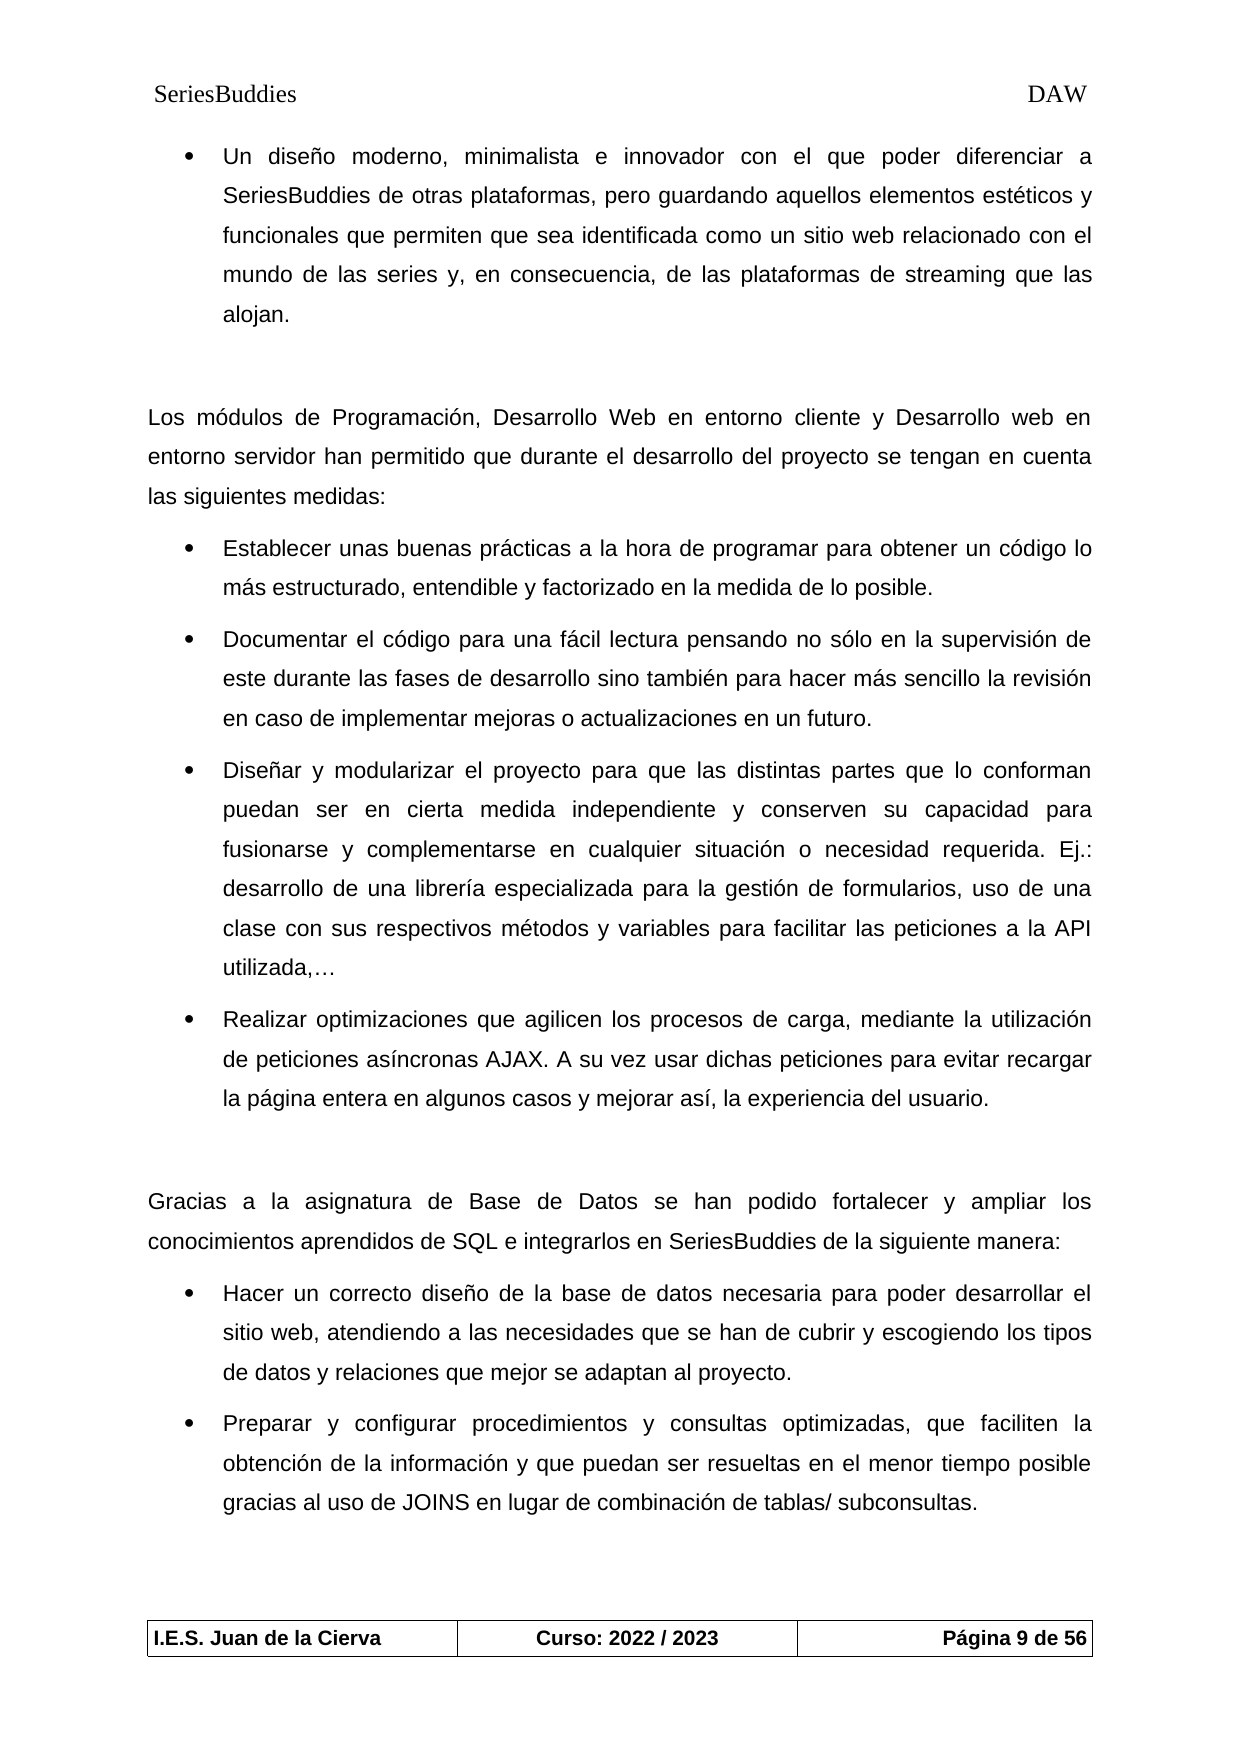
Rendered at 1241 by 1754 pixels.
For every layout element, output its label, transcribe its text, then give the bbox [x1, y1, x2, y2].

list Documentar el código para una fácil lectura pensando no sólo en la supervisión de este durante las fases de desarrollo sino también para hacer más sencillo la revisión en caso de implementar mejoras o actualizaciones en un futuro. [185, 626, 1093, 731]
list Un diseño moderno, minimalista e innovador con el que poder diferenciar a SeriesBuddies de otras plataformas, pero guardando aquellos elementos estéticos y funcionales que permiten que sea identificada como un sitio web relacionado con el mundo de las series y, en consecuencia, de las plataformas de streaming que las alojan. [185, 143, 1093, 327]
list Realizar optimizaciones que agilicen los procesos de carga, mediante la utilización de peticiones asíncronas AJAX. A su vez usar dichas peticiones para evitar recargar la página entera en algunos casos y mejorar así, la experiencia del usuario. [185, 1006, 1093, 1111]
text Gracias a la asignatura de Base de Datos se han podido fortalecer y ampliar los conocimientos aprendidos de SQL e integrarlos en SeriesBuddies de la siguiente manera: [148, 1188, 1093, 1254]
list Preparar y configurar procedimientos y consultas optimizadas, que faciliten la obtención de la información y que puedan ser resueltas en el menor tiempo posible gracias al uso de JOINS en lugar de combinación de tablas/ subconsultas. [185, 1410, 1093, 1516]
list Hacer un correcto diseño de la base de datos necesaria para poder desarrollar el sitio web, atendiendo a las necesidades que se han de cubrir y escogiendo los tipos de datos y relaciones que mejor se adaptan al proyecto. [185, 1279, 1093, 1385]
list Establecer unas buenas prácticas a la hora de programar para obtener un código lo más estructurado, entendible y factorizado en la medida de lo posible. [185, 534, 1093, 600]
list Diseñar y modularizar el proyecto para que las distintas partes que lo conforman puedan ser en cierta medida independiente y conserven su capacidad para fusionarse y complementarse en cualquier situación o necesidad requerida. Ej.: desarrollo de una librería especializada para la gestión de formularios, uso de una clase con sus respectivos métodos y variables para facilitar las peticiones a la API utilizada,… [185, 757, 1093, 981]
text Los módulos de Programación, Desarrollo Web en entorno cliente y Desarrollo web en entorno servidor han permitido que durante el desarrollo del proyecto se tengan en cuenta las siguientes medidas: [148, 404, 1093, 509]
